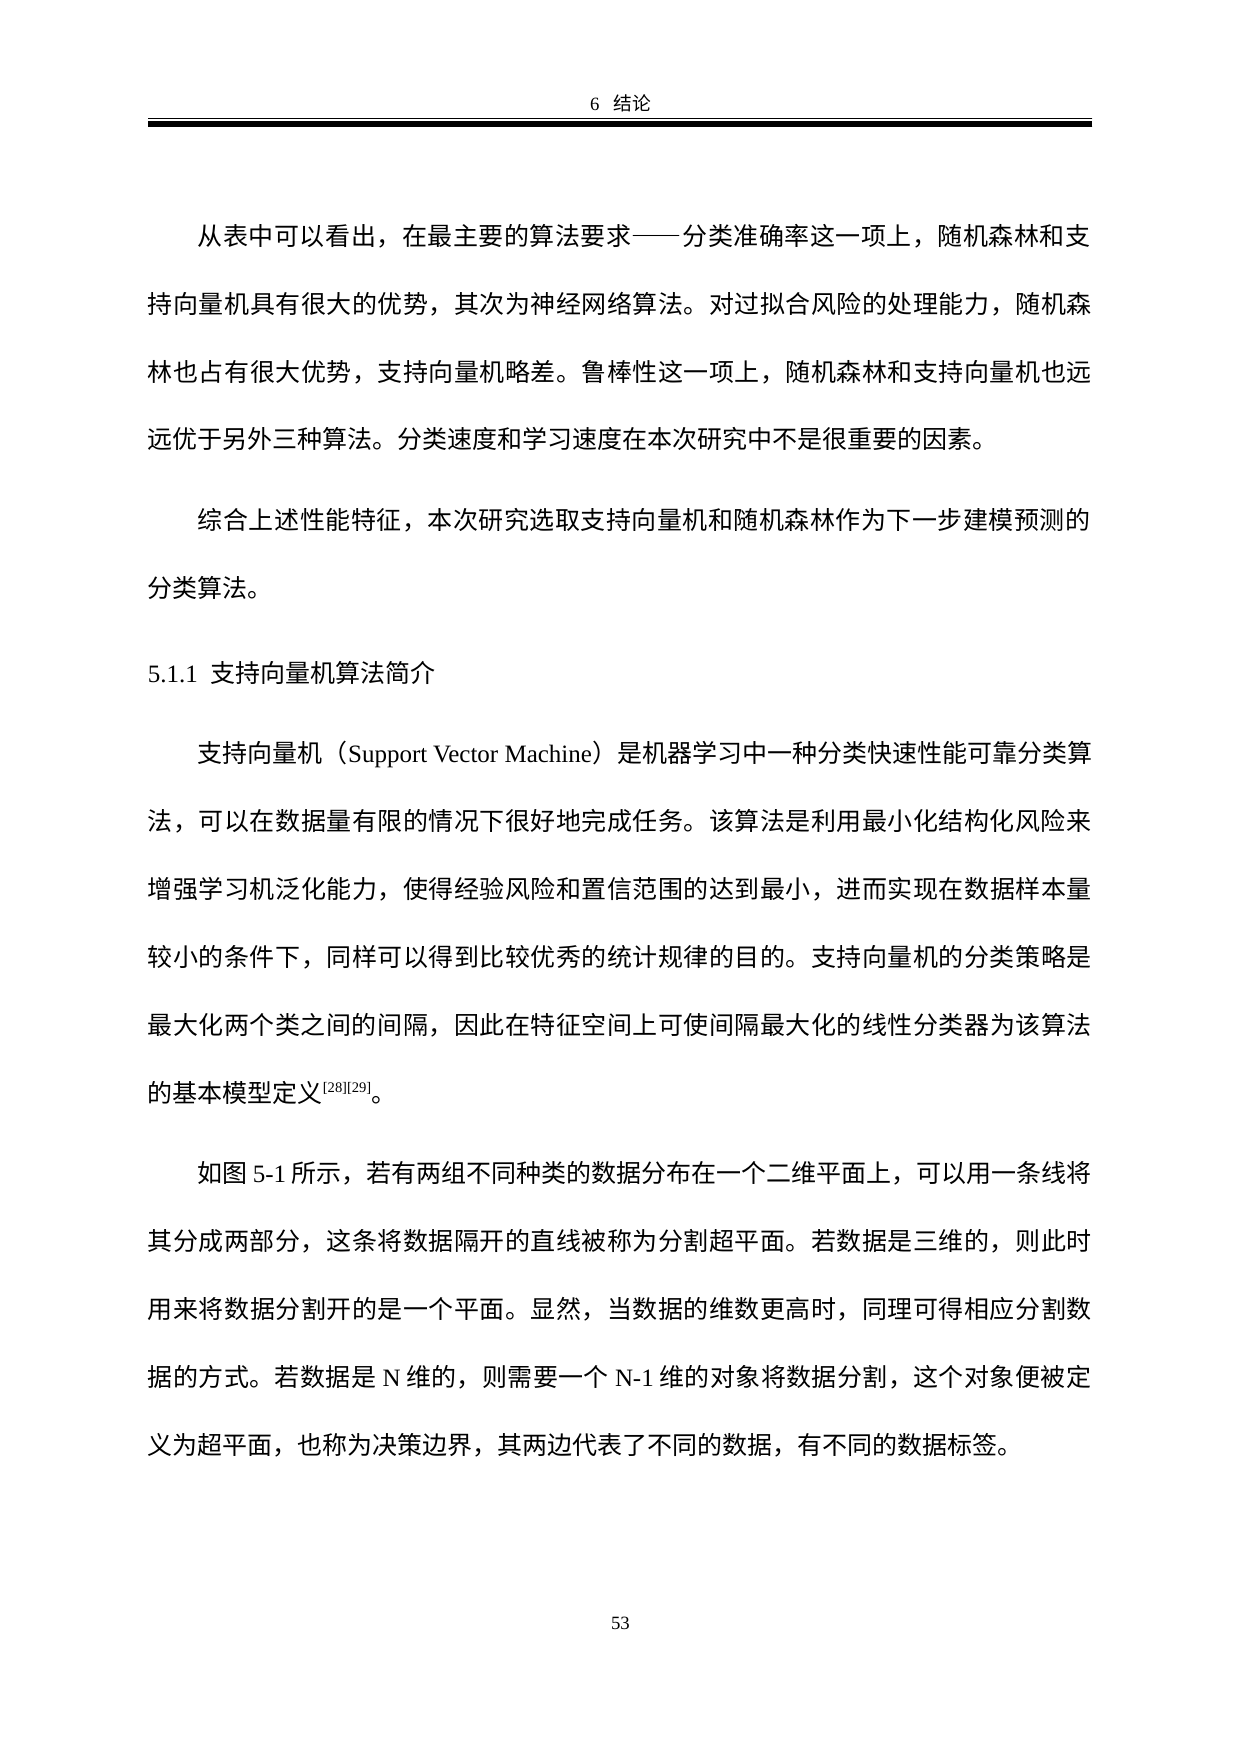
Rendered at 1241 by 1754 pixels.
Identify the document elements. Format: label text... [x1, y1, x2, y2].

text 从表中可以看出，在最主要的算法要求——分类准确率这一项上，随机森林和支持向量机具有很大的优势，其次为神经网络算法。对过拟合风险的处理能力，随机森林也占有很大优势，支持向量机略差。鲁棒性这一项上，随机森林和支持向量机也远远优于另外三种算法。分类速度和学习速度在本次研究中不是很重要的因素。 [148, 200, 1092, 472]
text 如图5-1所示，若有两组不同种类的数据分布在一个二维平面上，可以用一条线将其分成两部分，这条将数据隔开的直线被称为分割超平面。若数据是三维的，则此时用来将数据分割开的是一个平面。显然，当数据的维数更高时，同理可得相应分割数据的方式。若数据是N维的，则需要一个N-1维的对象将数据分割，这个对象便被定义为超平面，也称为决策边界，其两边代表了不同的数据，有不同的数据标签。 [148, 1138, 1092, 1477]
subtitle 支持向量机算法简介 [148, 637, 1092, 705]
text 综合上述性能特征，本次研究选取支持向量机和随机森林作为下一步建模预测的分类算法。 [148, 484, 1092, 620]
text 支持向量机（Support Vector Machine）是机器学习中一种分类快速性能可靠分类算法，可以在数据量有限的情况下很好地完成任务。该算法是利用最小化结构化风险来增强学习机泛化能力，使得经验风险和置信范围的达到最小，进而实现在数据样本量较小的条件下，同样可以得到比较优秀的统计规律的目的。支持向量机的分类策略是最大化两个类之间的间隔，因此在特征空间上可使间隔最大化的线性分类器为该算法的基本模型定义[28][29]。 [148, 718, 1092, 1125]
